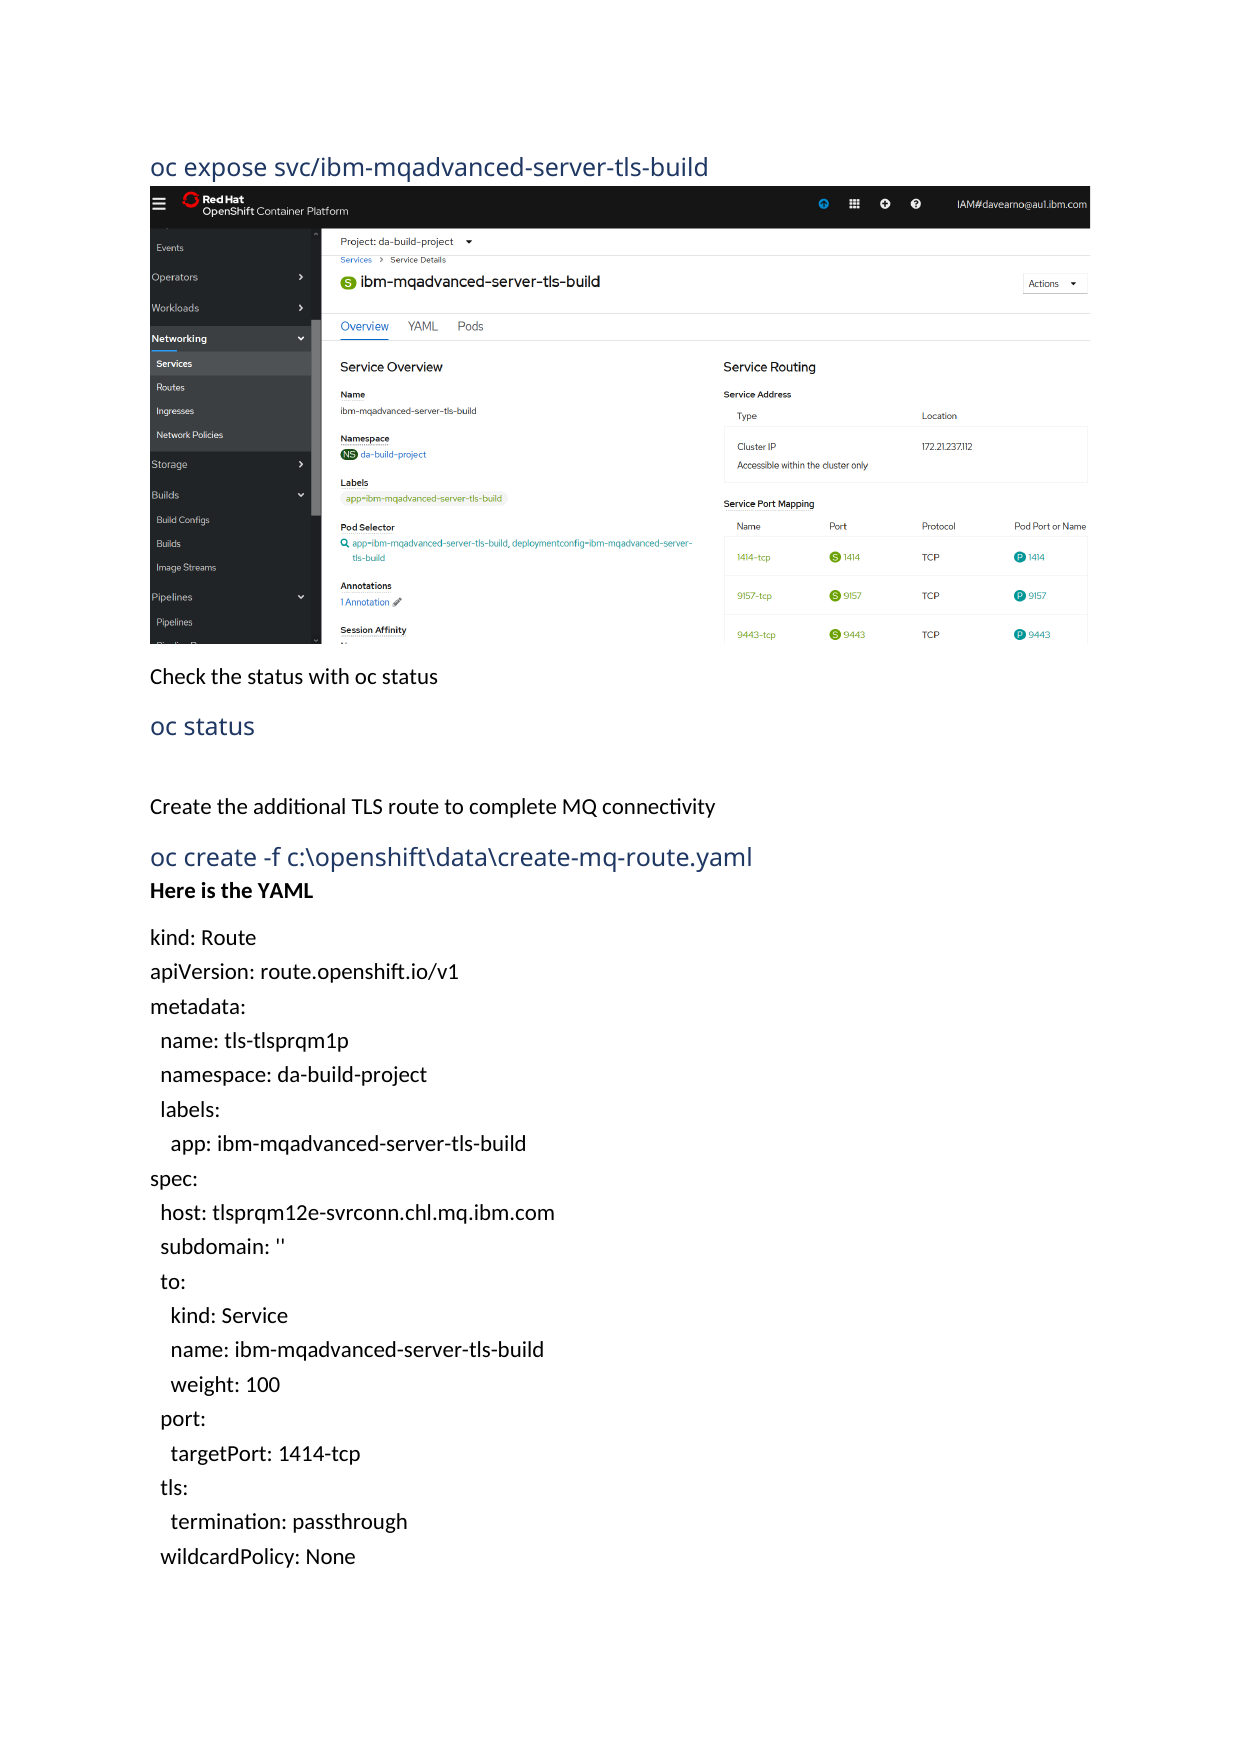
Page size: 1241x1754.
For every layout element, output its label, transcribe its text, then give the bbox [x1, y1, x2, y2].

text weight: 100 [150, 1370, 1090, 1398]
text name: ibm-mqadvanced-server-tls-build [150, 1336, 1090, 1363]
text apiVersion: route.openshift.io/v1 [150, 957, 1090, 985]
text labels: [150, 1095, 1090, 1123]
text wildcardPolicy: None [150, 1542, 1090, 1570]
text termination: passthrough [150, 1507, 1090, 1535]
text to: [150, 1267, 1090, 1295]
text app: ibm-mqadvanced-server-tls-build [150, 1129, 1090, 1157]
text tls: [150, 1473, 1090, 1501]
subtitle oc create -f c:\openshift\data\create-mq-route.yaml [150, 839, 1090, 873]
text metadata: [150, 992, 1090, 1020]
text kind: Route [150, 923, 1090, 951]
text namespace: da-build-project [150, 1061, 1090, 1088]
subtitle oc status [150, 709, 1090, 743]
text port: [150, 1404, 1090, 1432]
text host: tlsprqm12e-svrconn.chl.mq.ibm.com [150, 1198, 1090, 1226]
text Create the additional TLS route to complete MQ connectivity [150, 792, 1090, 821]
picture [150, 186, 1091, 644]
subtitle oc expose svc/ibm-mqadvanced-server-tls-build [150, 150, 1090, 184]
text subdomain: '' [150, 1232, 1090, 1260]
text kind: Service [150, 1301, 1090, 1329]
text name: tls-tlsprqm1p [150, 1026, 1090, 1054]
text Here is the YAML [150, 876, 1090, 904]
text spec: [150, 1164, 1090, 1192]
text targetPort: 1414-tcp [150, 1439, 1090, 1467]
text Check the status with oc status [150, 662, 1090, 690]
